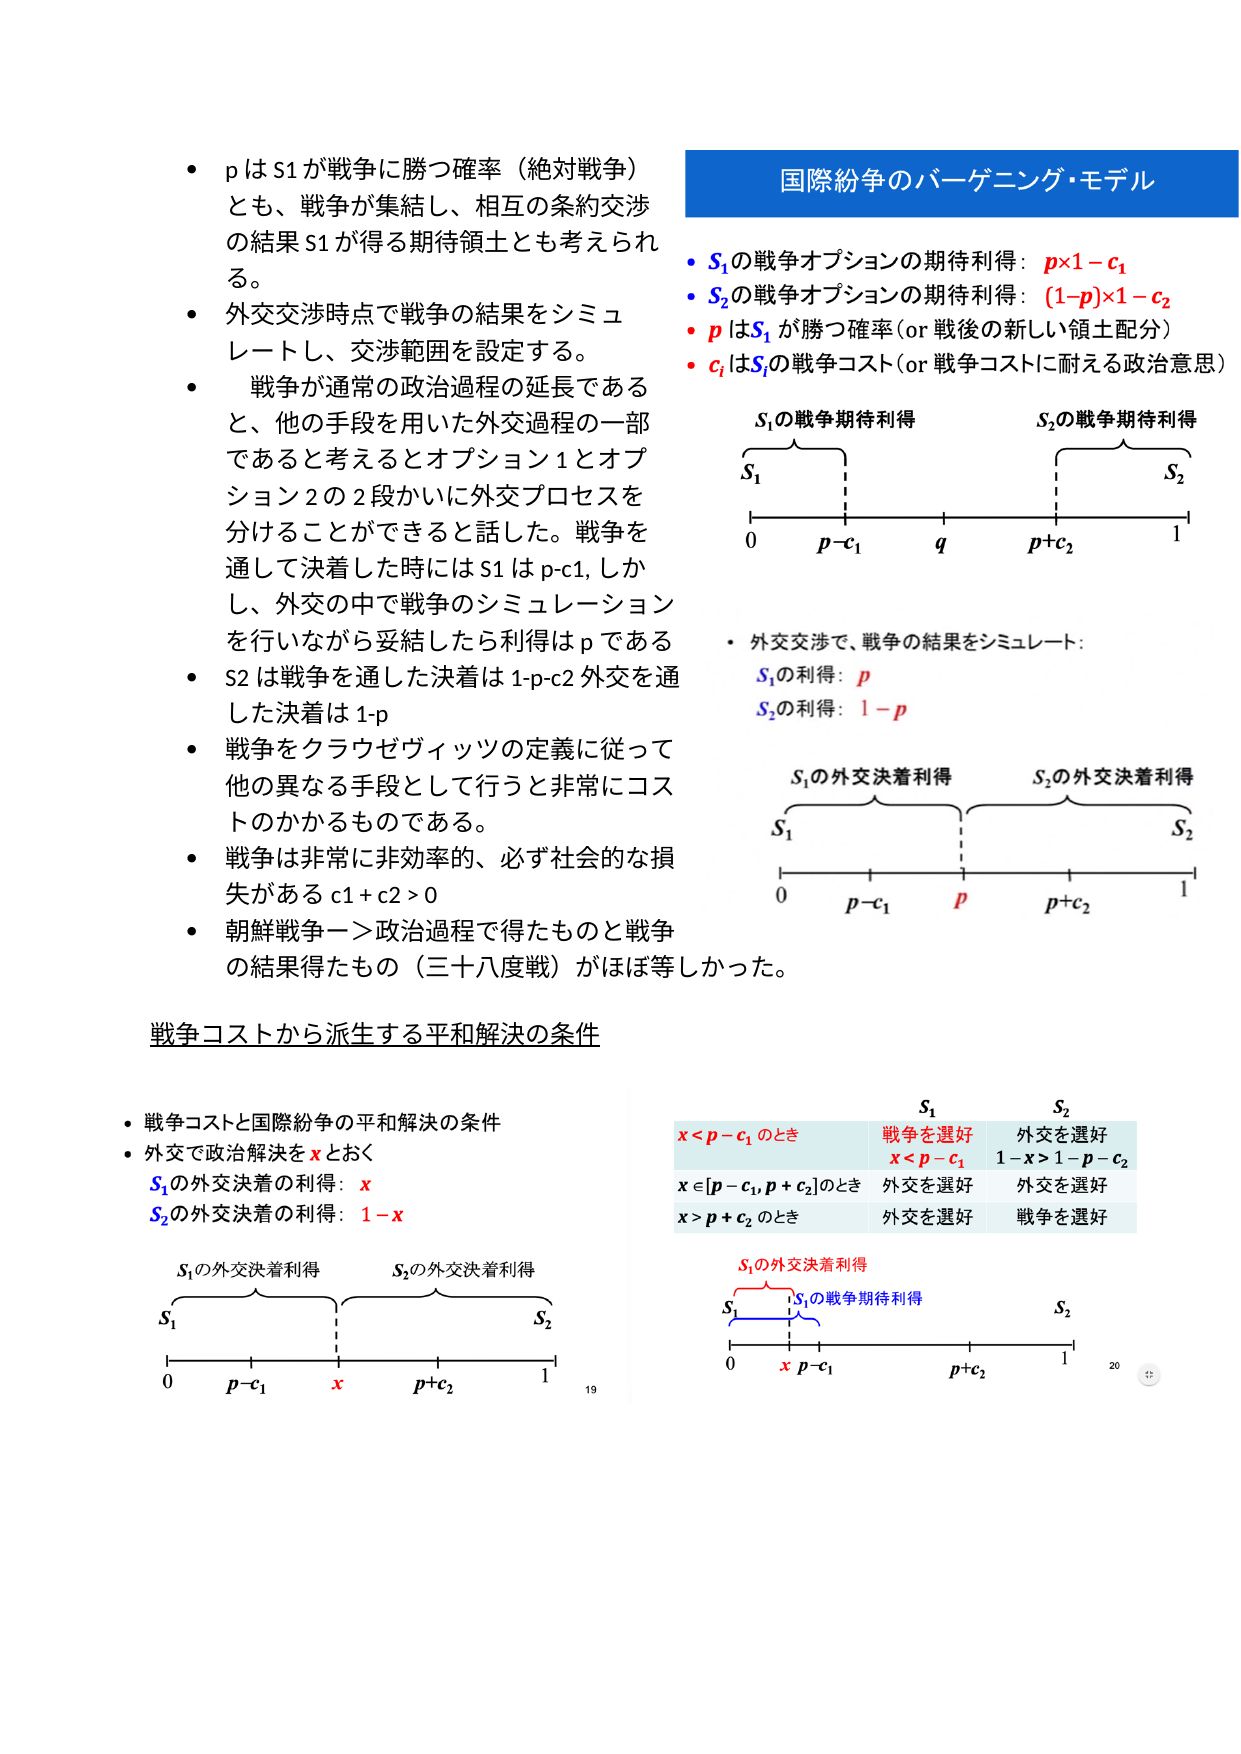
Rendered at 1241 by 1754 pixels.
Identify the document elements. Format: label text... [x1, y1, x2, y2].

picture [109, 1087, 1179, 1405]
list 外交交渉時点で戦争の結果をシミュレートし、交渉範囲を設定する。 [187, 295, 685, 367]
list S2 は戦争を通した決着は1-p-c2 外交を通した決着は1-p [187, 657, 700, 730]
list 戦争は非常に非効率的、必ず社会的な損失がある c1 + c2 > 0 [187, 839, 700, 911]
list 戦争をクラウゼヴィッツの定義に従って他の異なる手段として行うと非常にコストのかかるものである。 [187, 730, 700, 839]
list pはS1が戦争に勝つ確率（絶対戦争）とも、戦争が集結し、相互の条約交渉の結果S1が得る期待領土とも考えられる。 [187, 150, 685, 295]
list 戦争が通常の政治過程の延長であると、他の手段を用いた外交過程の一部であると考えるとオプション1とオプション2の2段かいに外交プロセスを分けることができると話した。戦争を通して決着した時にはS1 は p-c1, しかし、外交の中で戦争のシミュレーションを行いながら妥結したら利得はp である [187, 367, 1090, 657]
list 朝鮮戦争ー＞政治過程で得たものと戦争の結果得たもの（三十八度戦）がほぼ等しかった。 [187, 911, 1090, 984]
text 戦争コストから派生する平和解決の条件 [150, 1014, 1090, 1051]
picture [685, 150, 1239, 558]
picture [700, 608, 1213, 921]
